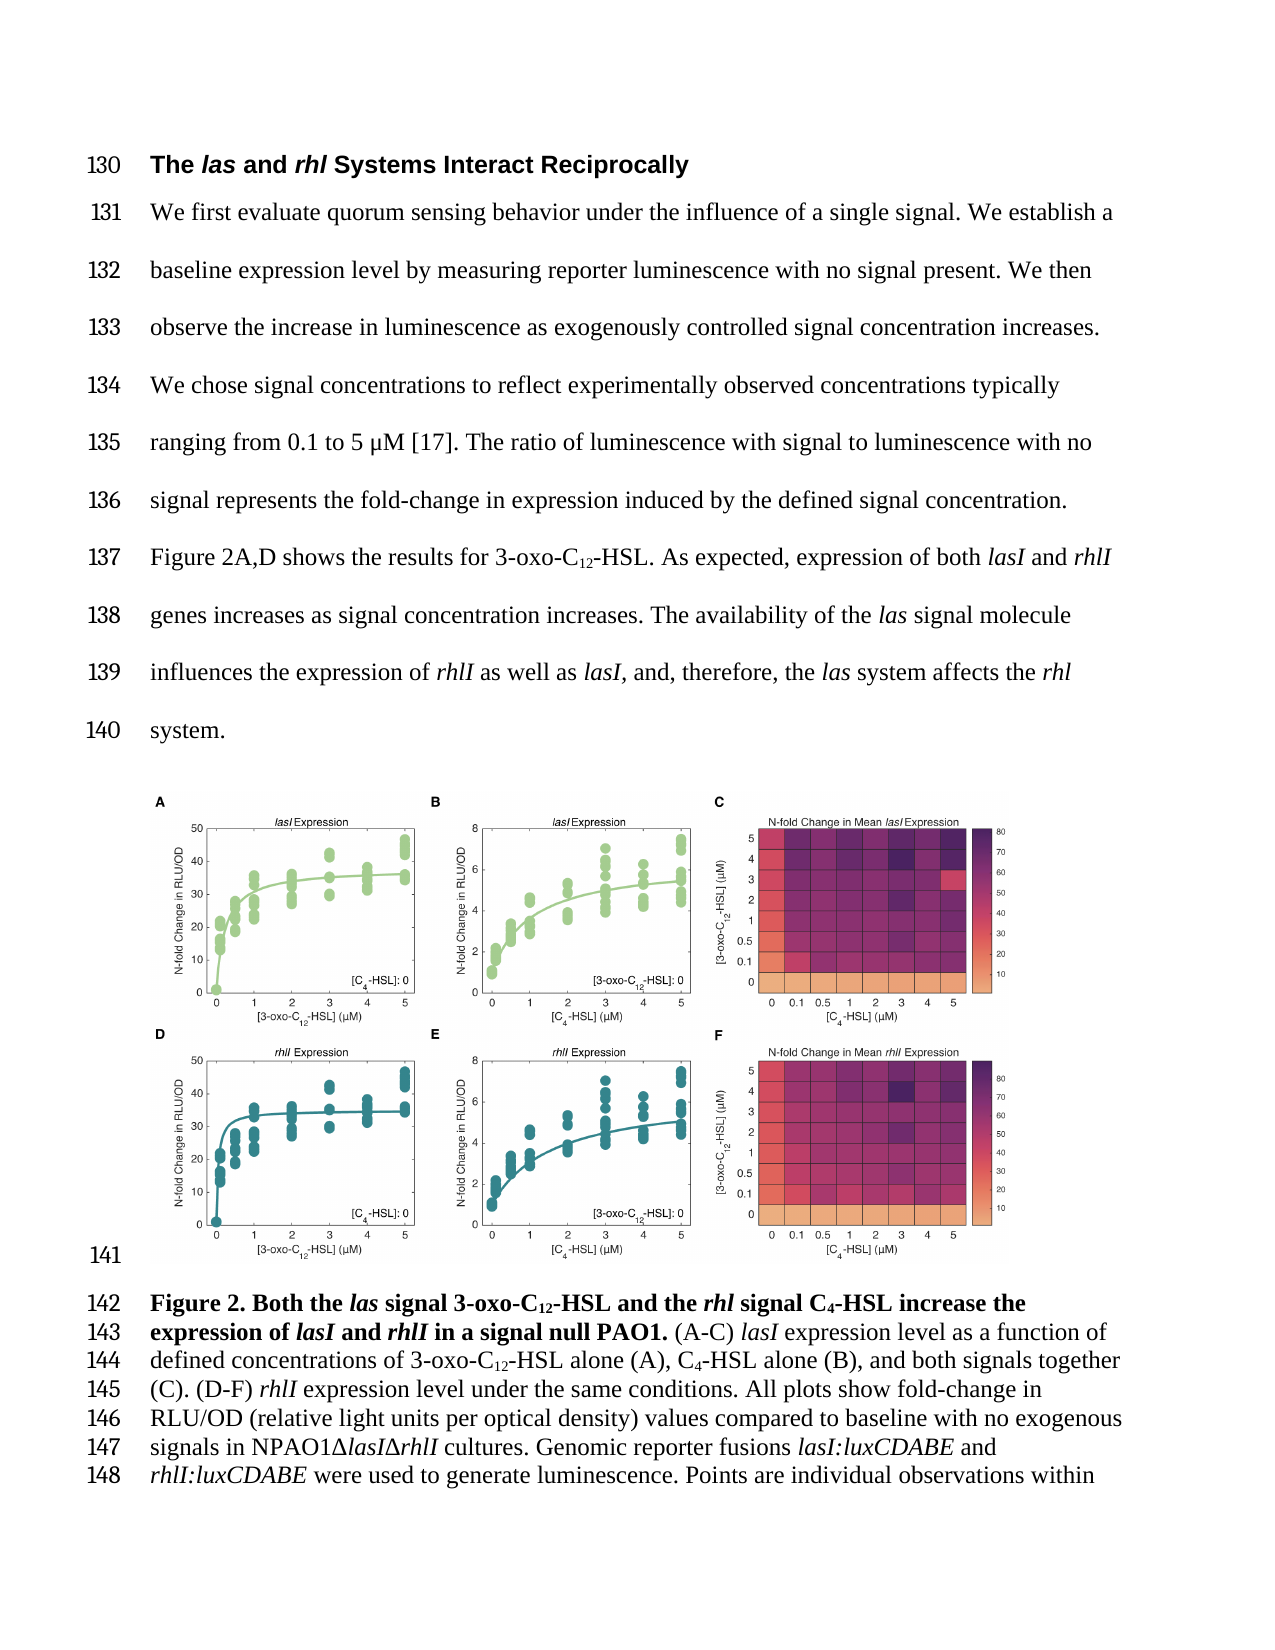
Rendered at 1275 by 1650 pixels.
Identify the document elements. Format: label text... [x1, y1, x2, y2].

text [150, 1288, 1125, 1489]
picture [150, 791, 1010, 1264]
text We first evaluate quorum sensing behavior under the influence of a single signal. We establish a baseline expression level by measuring reporter luminescence with no signal present. We then observe the increase in luminescence as exogenously controlled signal concentration increases. We chose signal concentrations to reflect experimentally observed concentrations typically ranging from 0.1 to 5 μM [17]. The ratio of luminescence with signal to luminescence with no signal represents the fold-change in expression induced by the defined signal concentration. Figure 2A,D shows the results for 3‑oxo‑C12‑HSL. As expected, expression of both lasI and rhlI genes increases as signal concentration increases. The availability of the las signal molecule influences the expression of rhlI as well as lasI, and, therefore, the las system affects the rhl system. [150, 197, 1125, 744]
subtitle The las and rhl Systems Interact Reciprocally [150, 150, 1125, 179]
